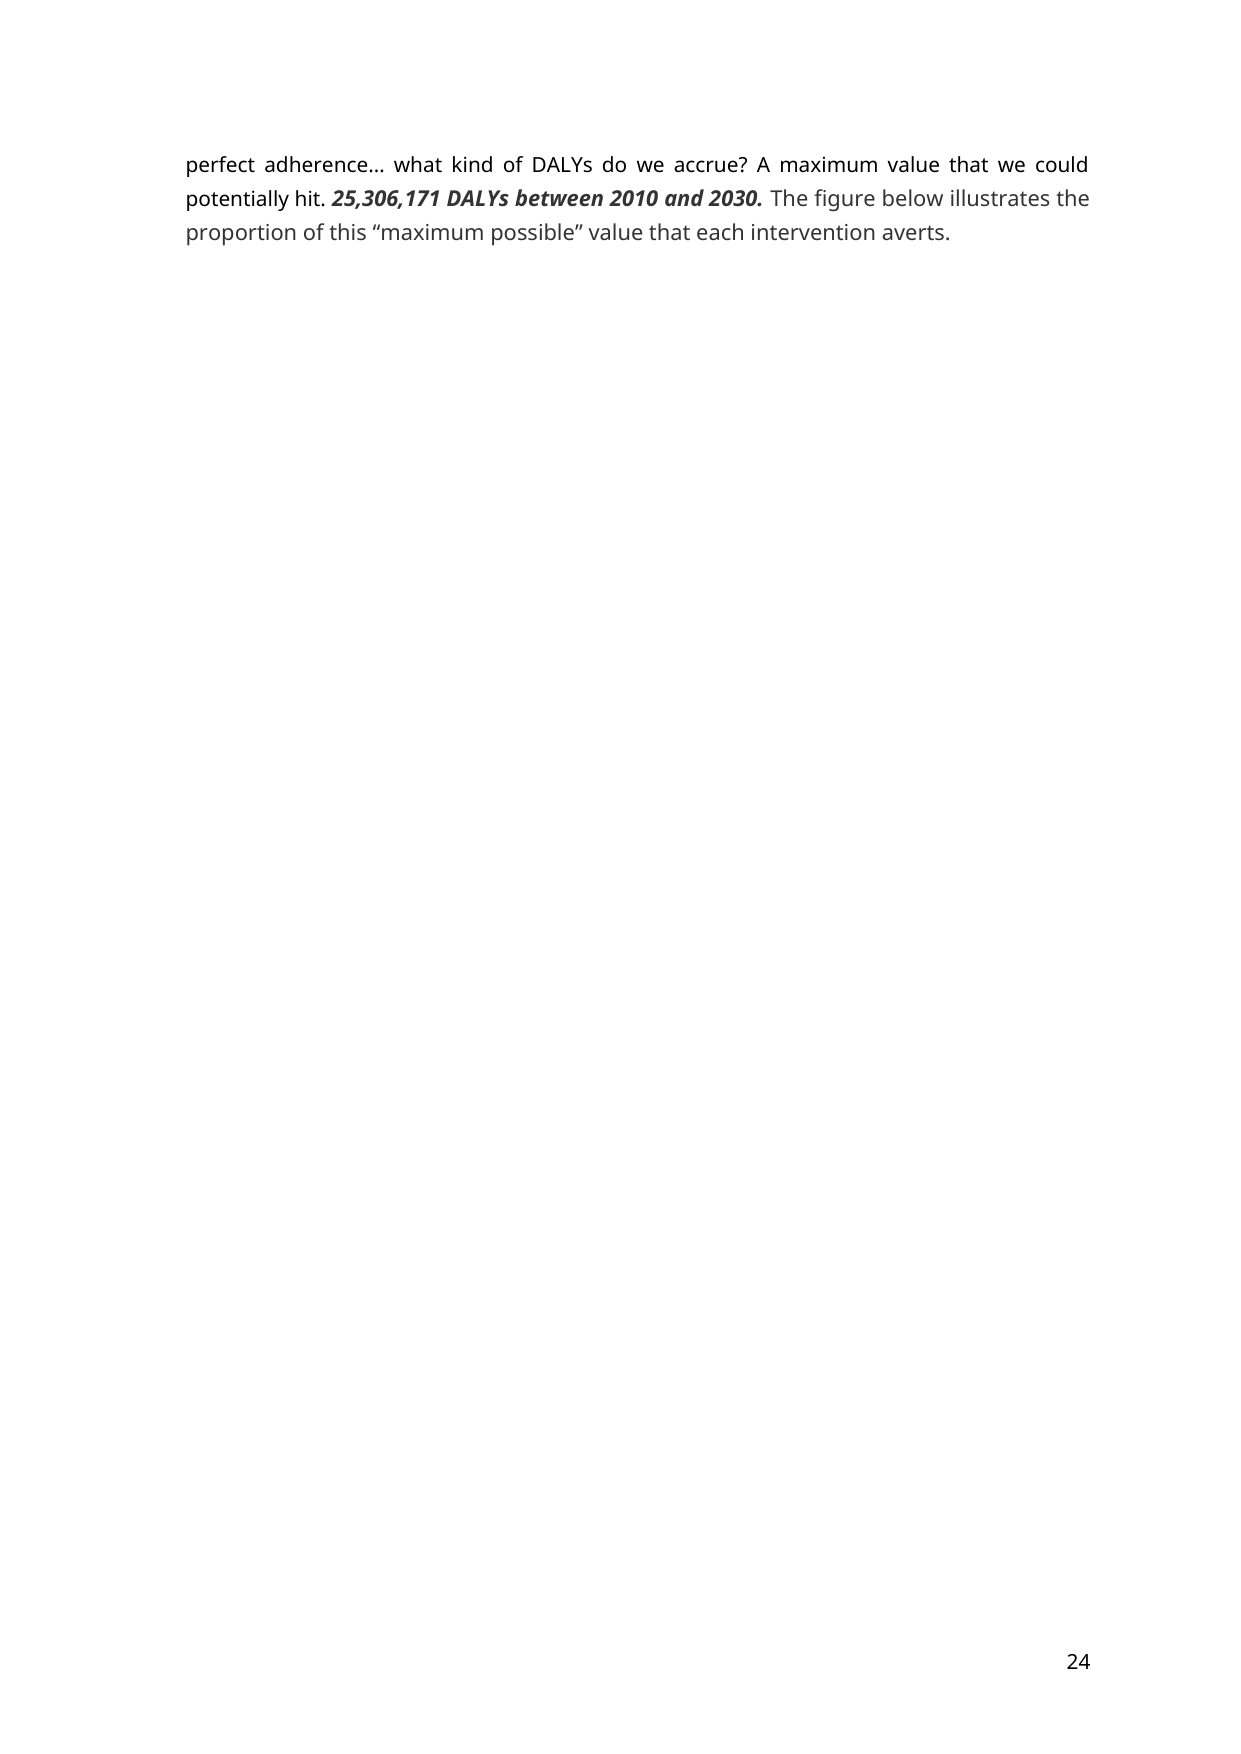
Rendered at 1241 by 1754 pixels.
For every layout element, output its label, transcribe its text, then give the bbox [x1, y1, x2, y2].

text 7. Additional figure idea: If we put people immediately onto ART as soon as they get infected (from 2010) and put everyone with HIV on ART in 2010 with zero dropout and perfect adherence… what kind of DALYs do we accrue? A maximum value that we could potentially hit. 25,306,171 DALYs between 2010 and 2030. The figure below illustrates the proportion of this “maximum possible” value that each intervention averts. [185, 150, 1090, 247]
